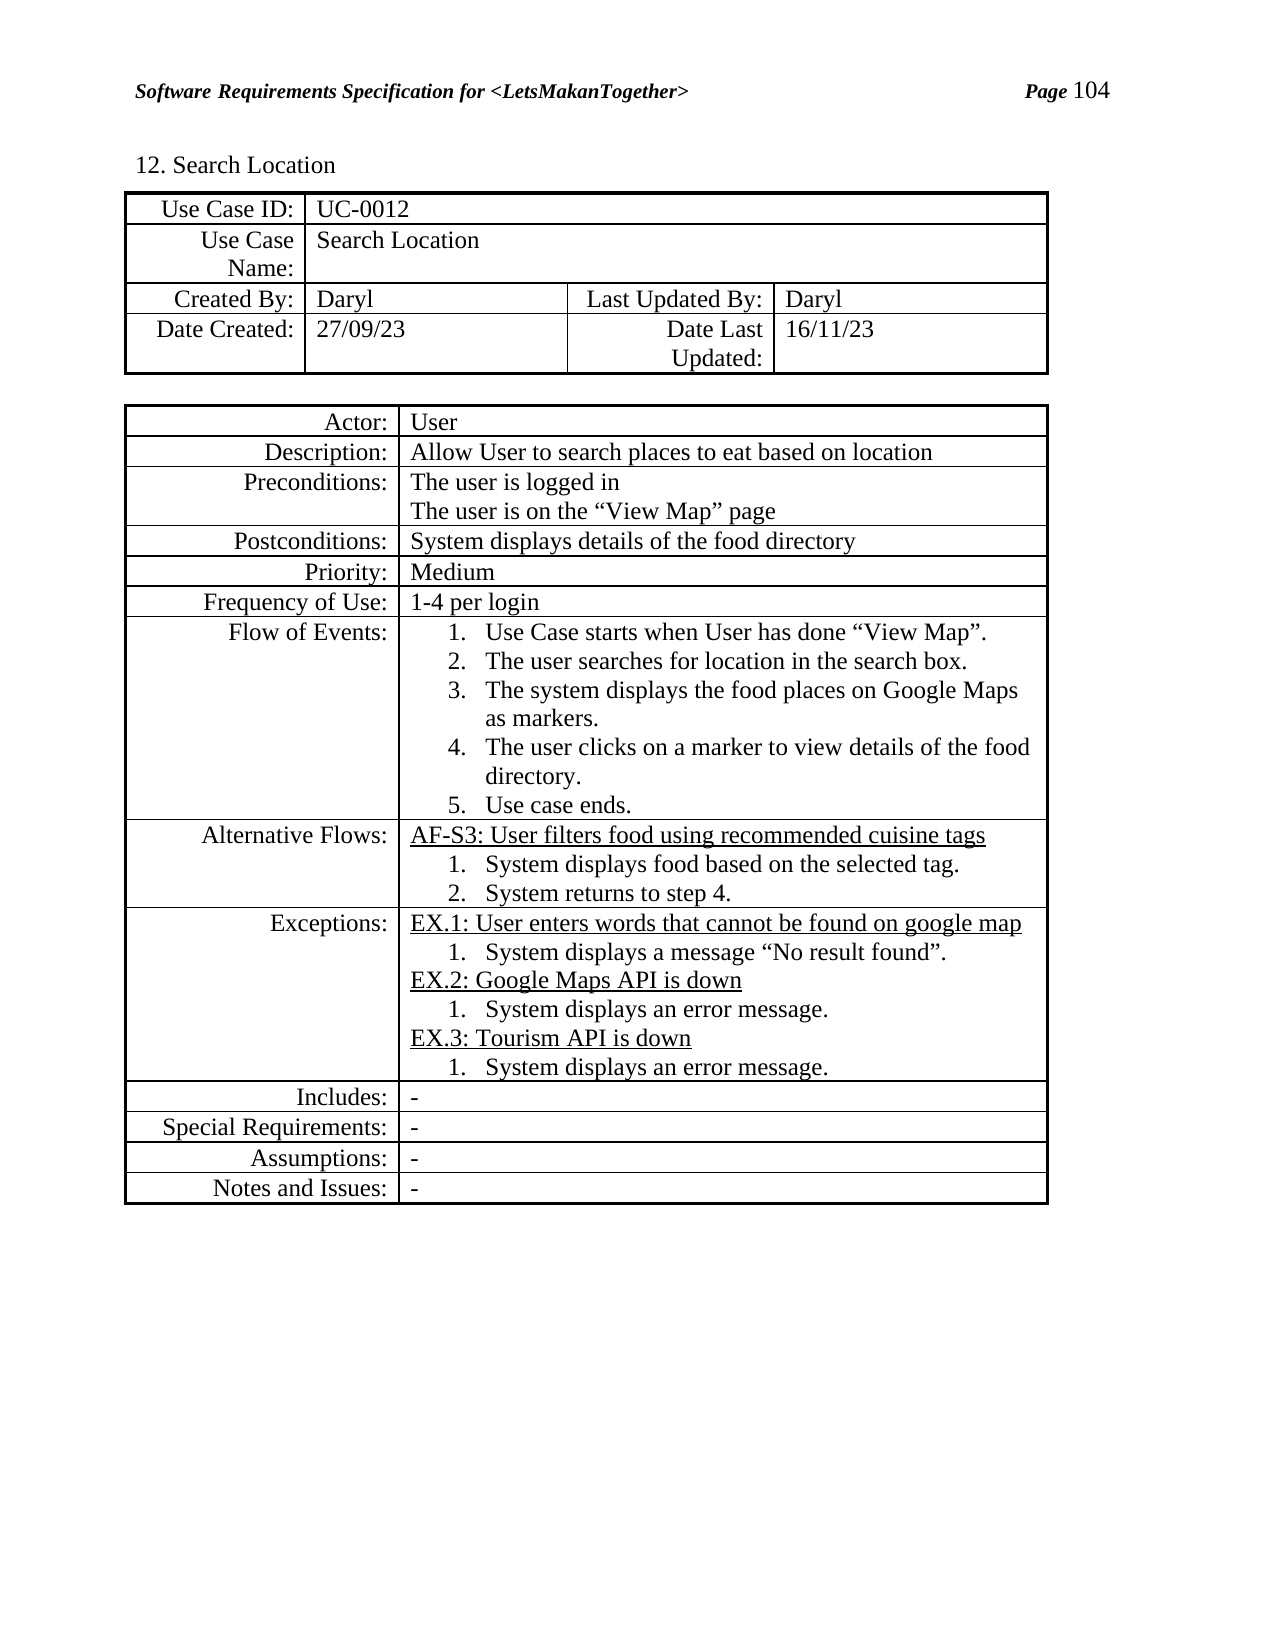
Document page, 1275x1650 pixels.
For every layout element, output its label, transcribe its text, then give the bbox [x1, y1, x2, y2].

table_cell Priority: [127, 557, 398, 585]
table_cell Daryl [775, 284, 1046, 313]
table_cell Special Requirements: [127, 1112, 398, 1141]
table_cell - [400, 1082, 1046, 1111]
table_cell Date Created: [127, 314, 304, 372]
table_cell Exceptions: [127, 908, 398, 1080]
table_header Actor: [127, 407, 398, 435]
table_cell Last Updated By: [568, 284, 773, 313]
table_cell Daryl [306, 284, 567, 313]
text 12. Search Location [135, 150, 1140, 179]
table_header Use Case ID: [127, 195, 304, 223]
table_cell - [400, 1143, 1046, 1171]
table_cell 27/09/23 [306, 314, 567, 372]
table_cell Preconditions: [127, 467, 398, 525]
table_cell The user is logged in The user is on the “View Map” page [400, 467, 1046, 525]
table_cell System displays details of the food directory [400, 526, 1046, 555]
table_cell EX.1: User enters words that cannot be found on google map System displays a message “No result found”. EX.2: Google Maps API is down System displays an error message. EX.3: Tourism API is down System displays an error message. [400, 908, 1046, 1080]
table_cell 16/11/23 [775, 314, 1046, 372]
table_cell Includes: [127, 1082, 398, 1111]
table_cell Description: [127, 437, 398, 466]
table_cell Frequency of Use: [127, 587, 398, 616]
table_cell Alternative Flows: [127, 820, 398, 906]
table_header User [400, 407, 1046, 435]
table_cell - [400, 1173, 1046, 1202]
table_cell Assumptions: [127, 1143, 398, 1171]
table_cell Use Case starts when User has done “View Map”. The user searches for location in the search box. The system displays the food places on Google Maps as markers. The user clicks on a marker to view details of the food directory. Use case ends. [400, 617, 1046, 818]
table_cell Postconditions: [127, 526, 398, 555]
table_cell Search Location [306, 225, 1046, 282]
table_cell - [400, 1112, 1046, 1141]
table_cell 1-4 per login [400, 587, 1046, 616]
table_cell Date Last Updated: [568, 314, 773, 372]
table_cell Allow User to search places to eat based on location [400, 437, 1046, 466]
table_cell AF-S3: User filters food using recommended cuisine tags System displays food based on the selected tag. System returns to step 4. [400, 820, 1046, 906]
table_cell Flow of Events: [127, 617, 398, 818]
table_cell Medium [400, 557, 1046, 585]
table_cell Created By: [127, 284, 304, 313]
table_cell Notes and Issues: [127, 1173, 398, 1202]
table_cell Use Case Name: [127, 225, 304, 282]
table_header UC-0012 [306, 195, 1046, 223]
